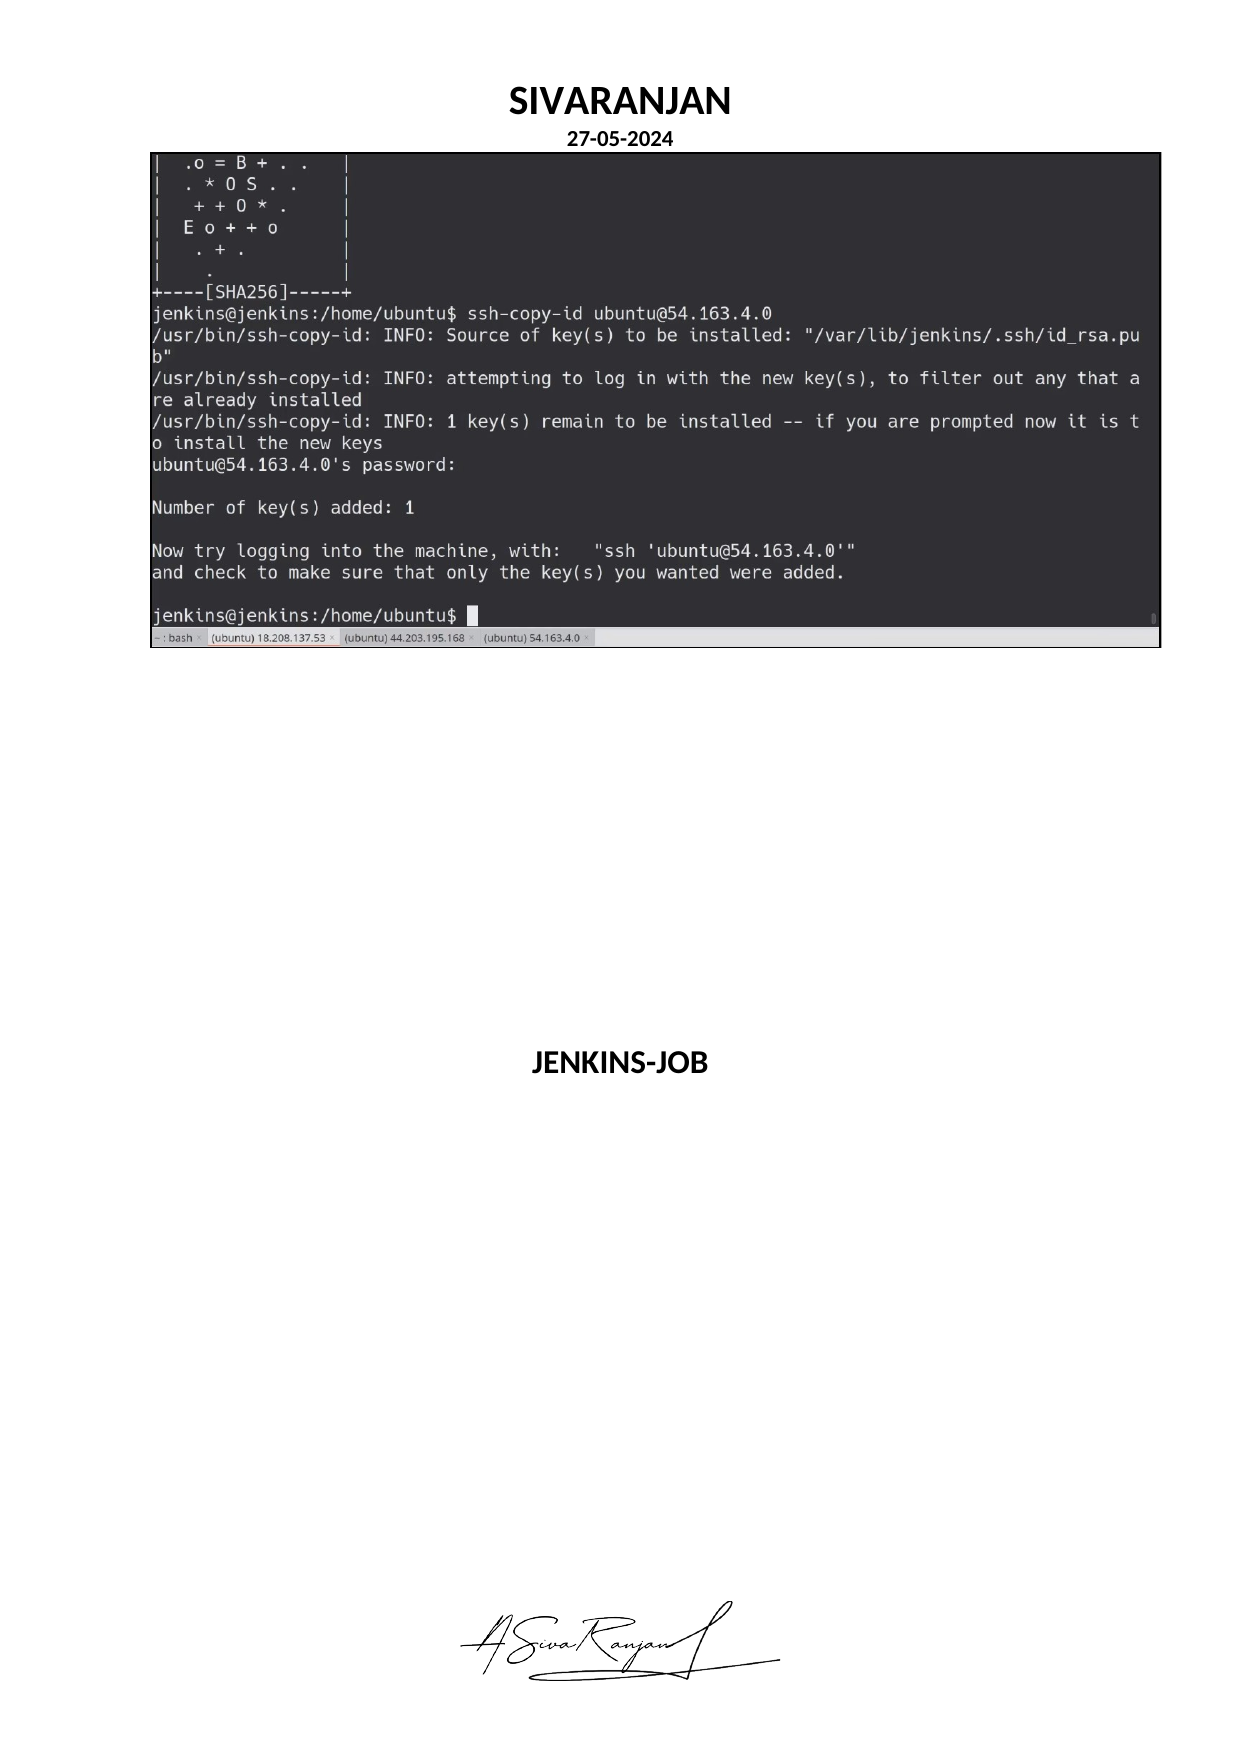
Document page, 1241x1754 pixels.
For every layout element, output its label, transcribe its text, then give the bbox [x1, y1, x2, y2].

picture [150, 152, 1162, 648]
picture [460, 1601, 780, 1681]
text JENKINS-JOB [150, 1041, 1090, 1082]
